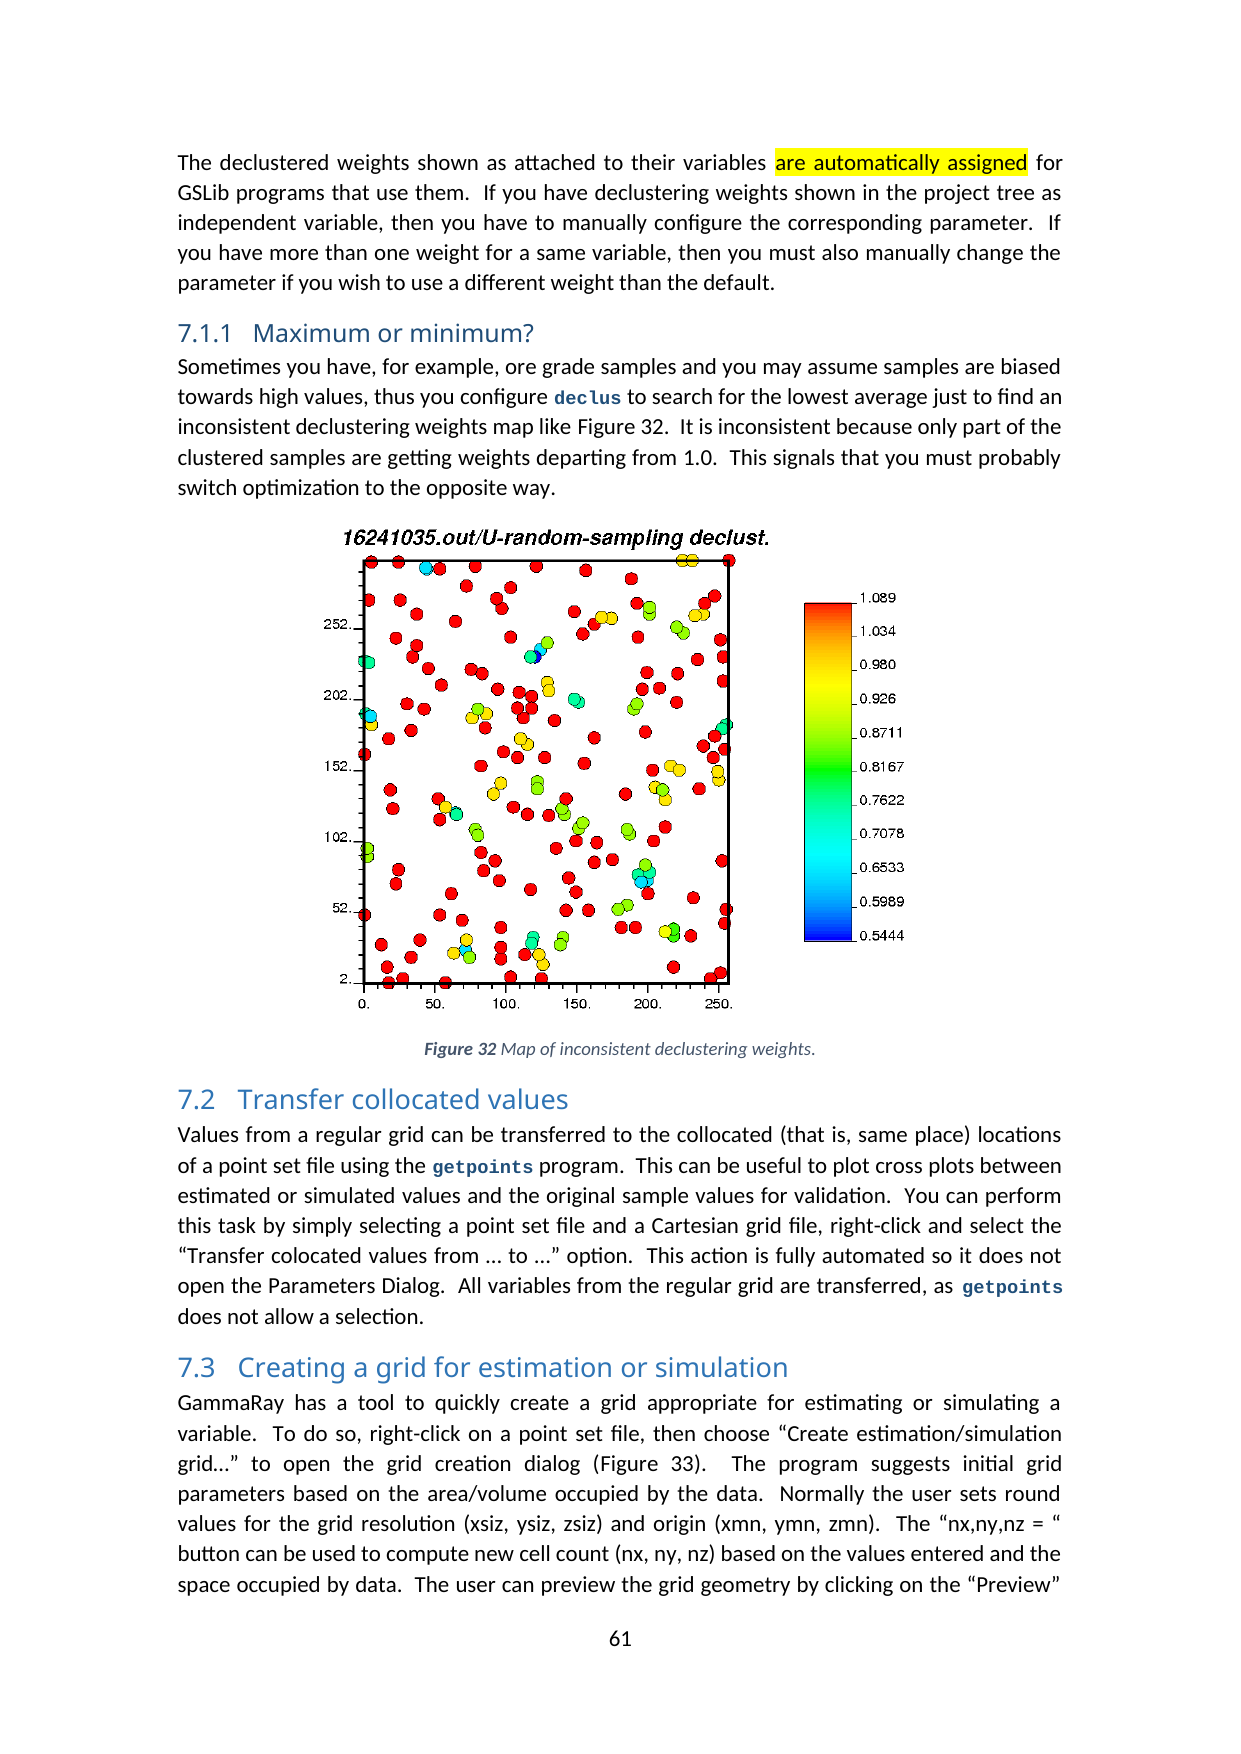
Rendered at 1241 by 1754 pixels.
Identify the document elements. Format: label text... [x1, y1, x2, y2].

subtitle Creating a grid for estimation or simulation [177, 1349, 1063, 1386]
subtitle Transfer collocated values [177, 1081, 1063, 1118]
picture [314, 519, 926, 1019]
text Figure 32 Map of inconsistent declustering weights. [177, 1037, 1063, 1060]
text The declustered weights shown as attached to their variables are automatically assigned for GSLib programs that use them. If you have declustering weights shown in the project tree as independent variable, then you have to manually configure the corresponding parameter. If you have more than one weight for a same variable, then you must also manually change the parameter if you wish to use a different weight than the default. [177, 148, 1063, 296]
text Values from a regular grid can be transferred to the collocated (that is, same place) locations of a point set file using the getpoints program. This can be useful to plot cross plots between estimated or simulated values and the original sample values for validation. You can perform this task by simply selecting a point set file and a Cartesian grid file, right-click and select the “Transfer colocated values from … to …” option. This action is fully automated so it does not open the Parameters Dialog. All variables from the regular grid are transferred, as getpoints does not allow a selection. [177, 1121, 1063, 1330]
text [177, 1388, 1063, 1598]
subtitle Maximum or minimum? [177, 315, 1063, 349]
text Sometimes you have, for example, ore grade samples and you may assume samples are biased towards high values, thus you configure declus to search for the lowest average just to find an inconsistent declustering weights map like Figure 32. It is inconsistent because only part of the clustered samples are getting weights departing from 1.0. This signals that you must probably switch optimization to the opposite way. [177, 352, 1063, 501]
